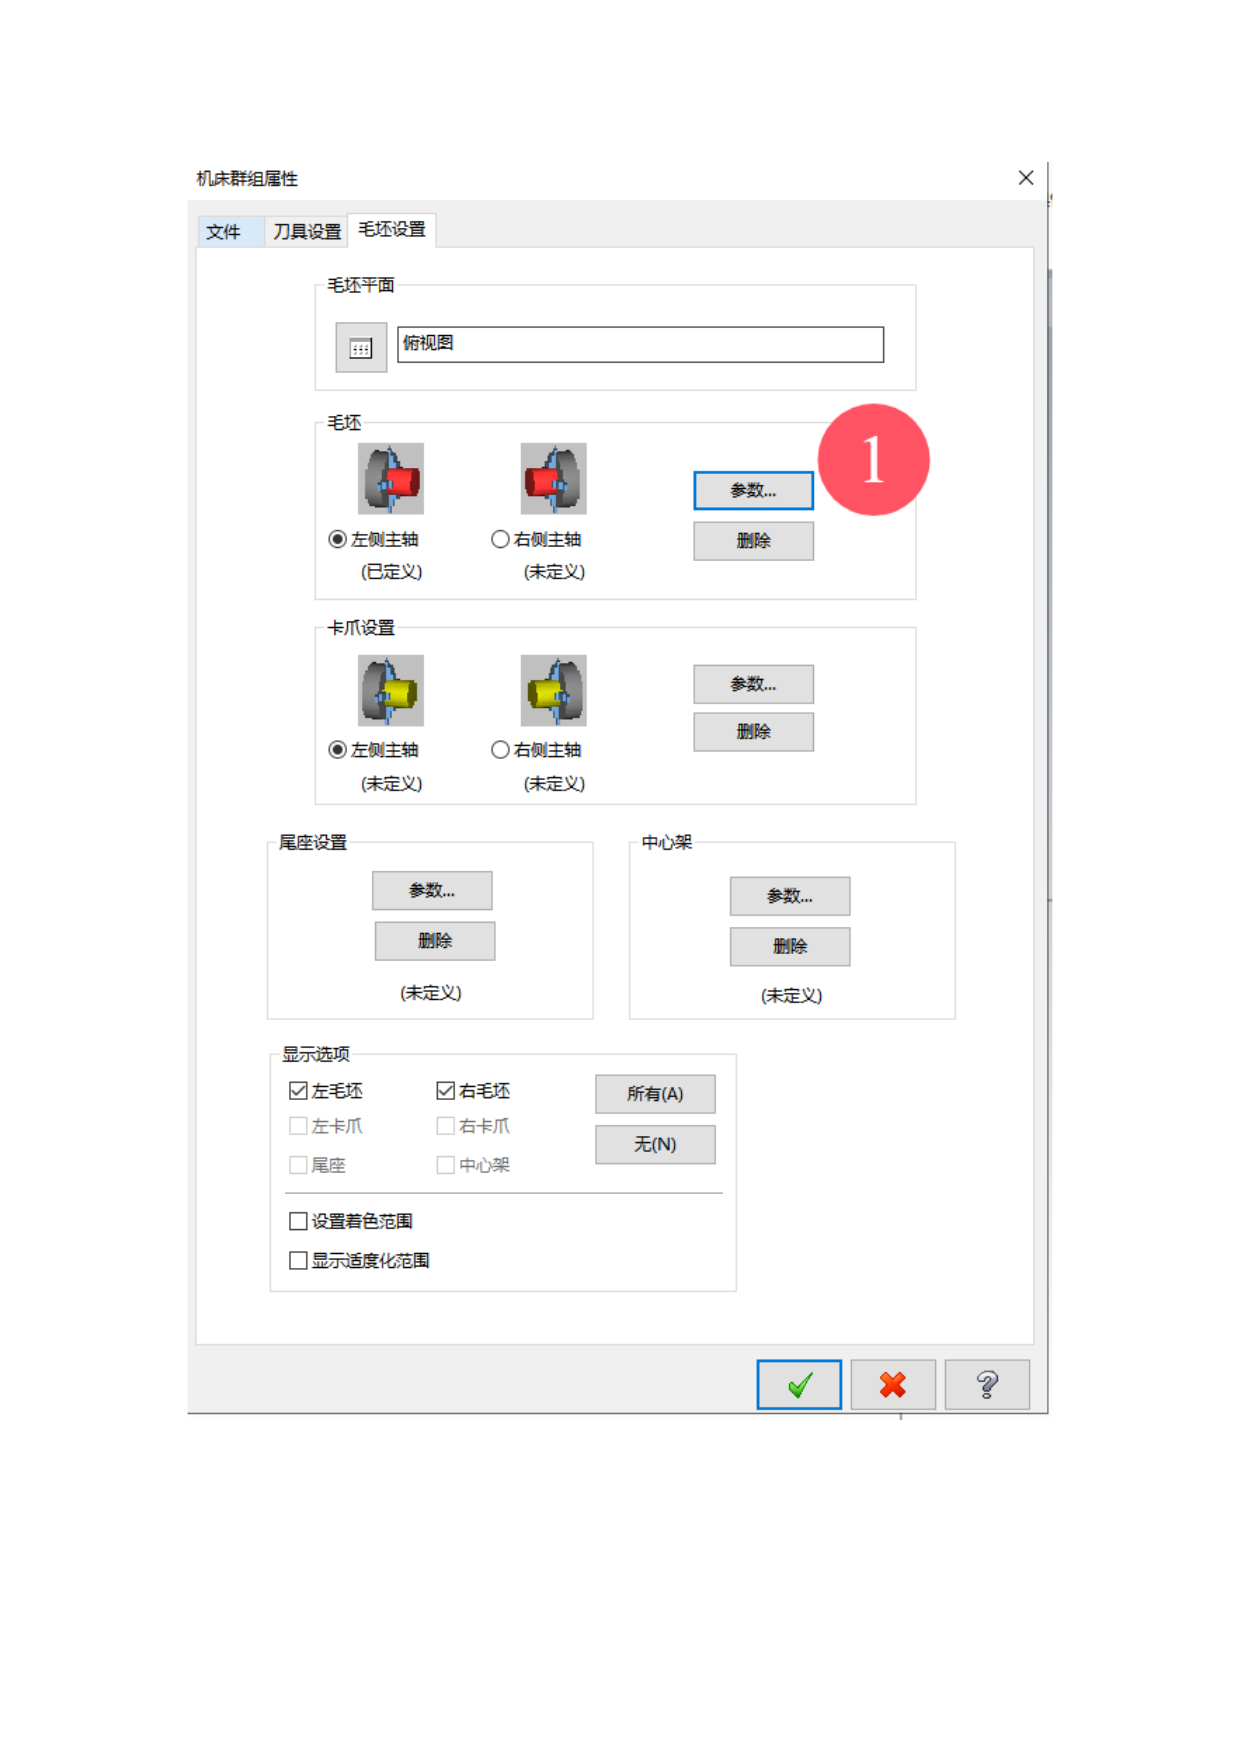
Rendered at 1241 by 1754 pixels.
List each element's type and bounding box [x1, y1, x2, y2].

picture [187, 162, 1053, 1420]
